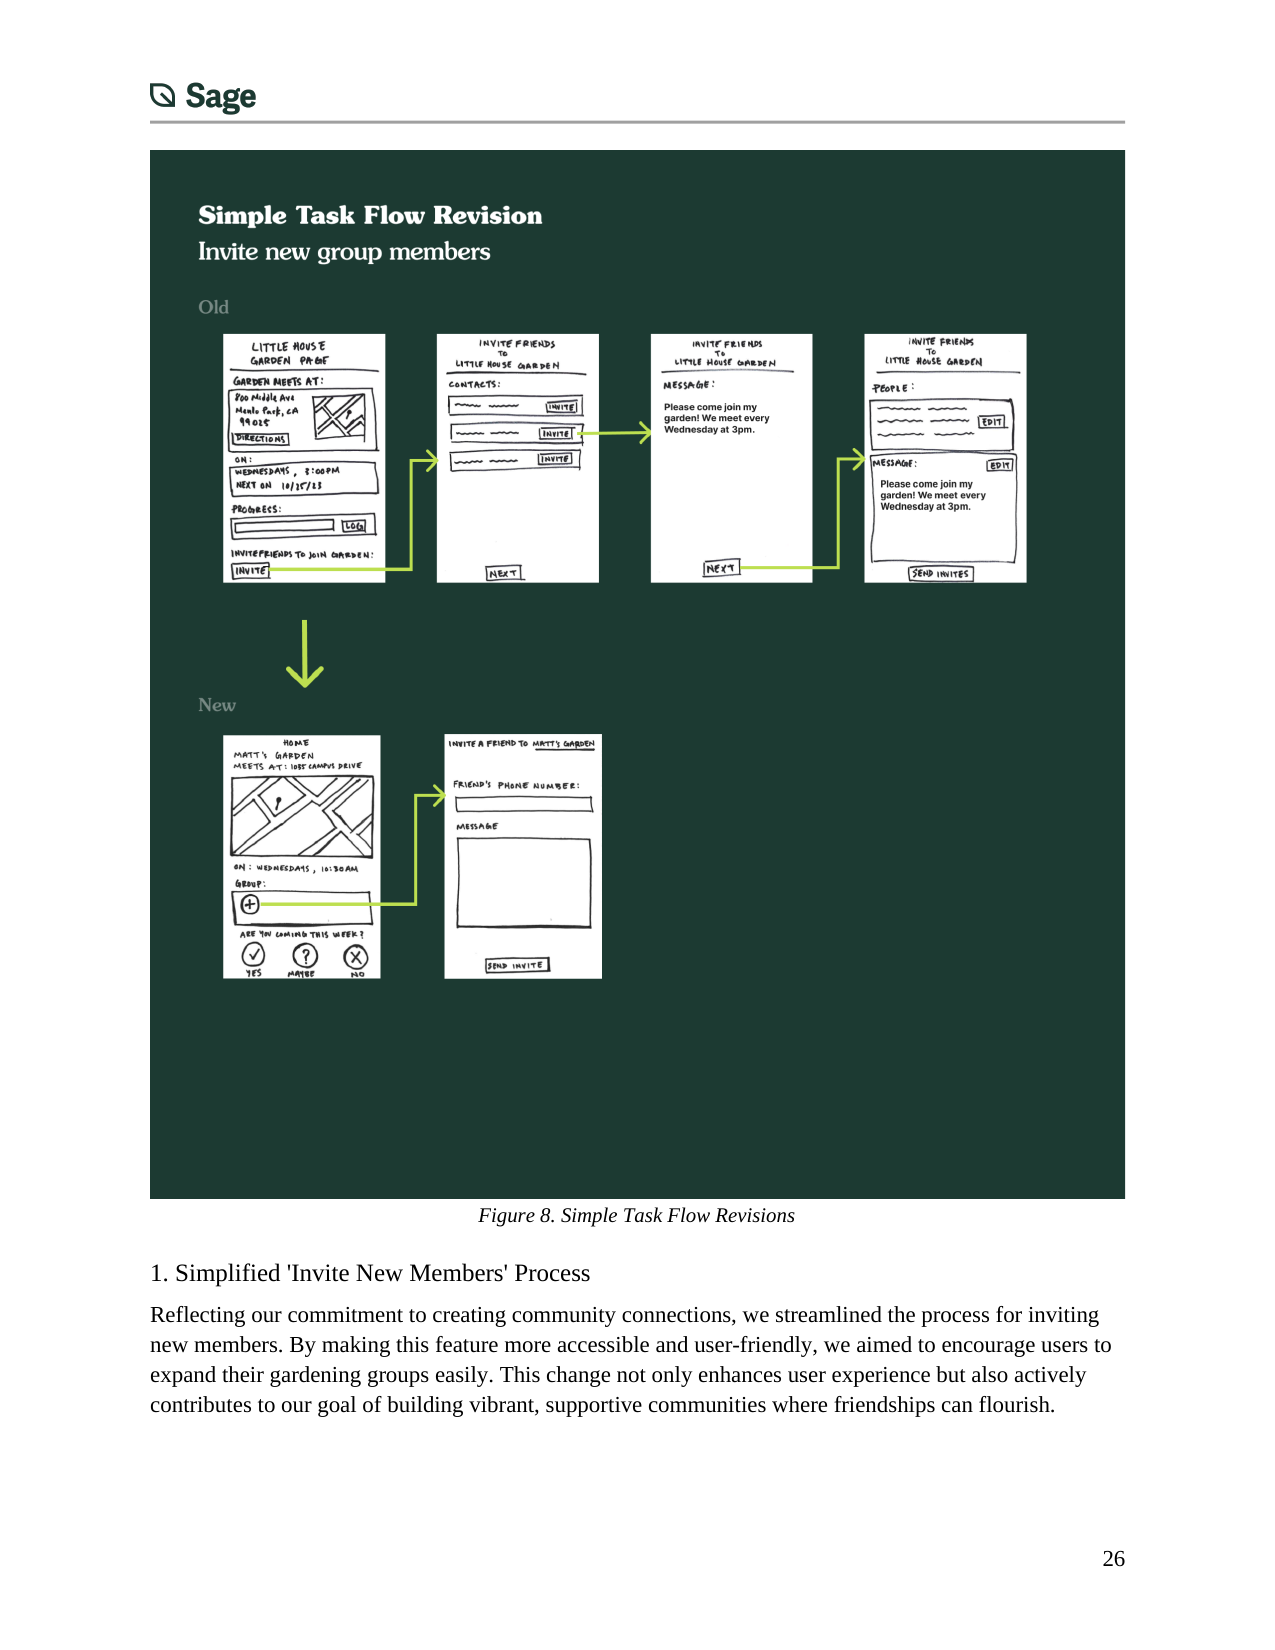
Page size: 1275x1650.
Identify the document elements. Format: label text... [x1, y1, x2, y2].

picture [150, 67, 257, 117]
picture [150, 150, 1125, 1199]
text Figure 8. Simple Task Flow Revisions [150, 1202, 1125, 1227]
text Reflecting our commitment to creating community connections, we streamlined the process for inviting new members. By making this feature more accessible and user-friendly, we aimed to encourage users to expand their gardening groups easily. This change not only enhances user experience but also actively contributes to our goal of building vibrant, supportive communities where friendships can flourish. [150, 1301, 1125, 1418]
subtitle 1. Simplified 'Invite New Members' Process [150, 1258, 1125, 1286]
